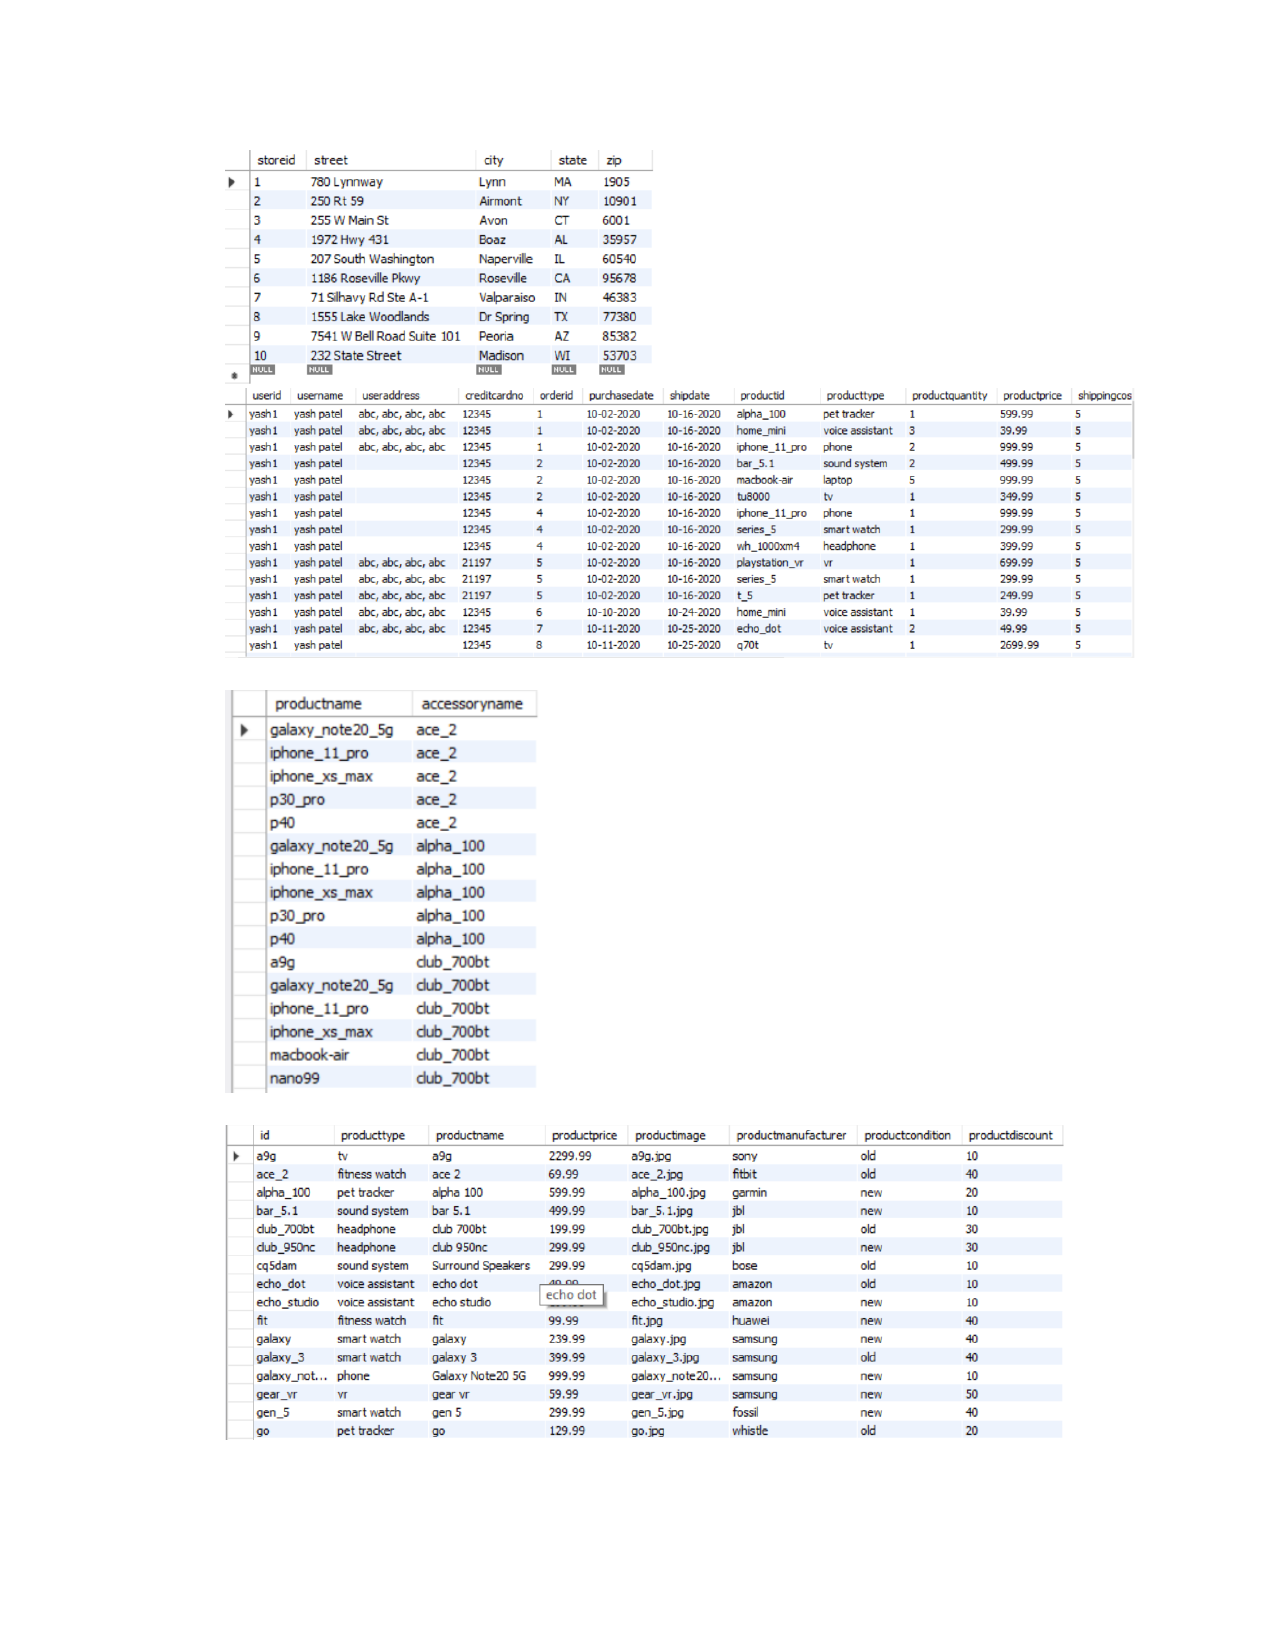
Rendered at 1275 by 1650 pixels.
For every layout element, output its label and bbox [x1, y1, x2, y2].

picture [225, 150, 671, 386]
picture [225, 690, 569, 1093]
picture [225, 1125, 1081, 1440]
picture [225, 388, 1135, 658]
